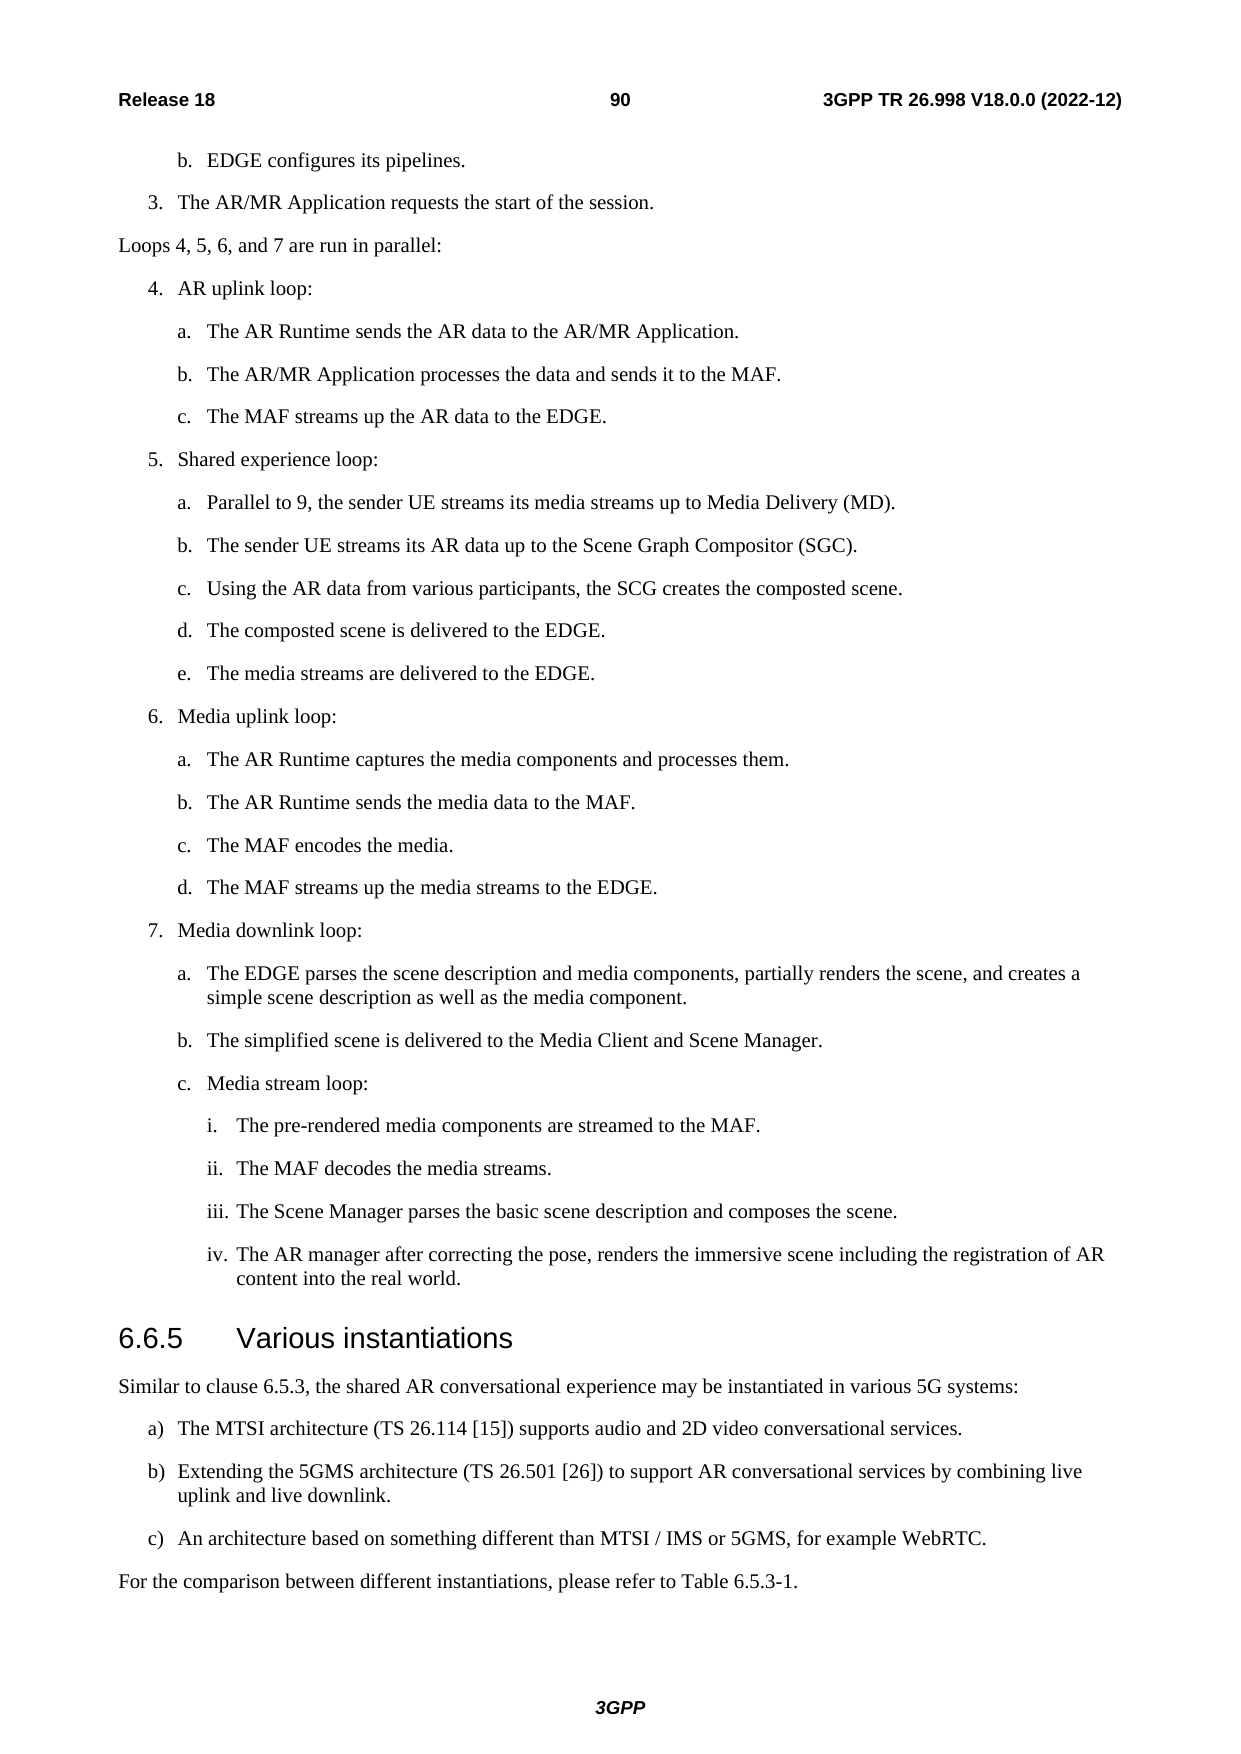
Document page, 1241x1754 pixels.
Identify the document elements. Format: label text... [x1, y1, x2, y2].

text c. Using the AR data from various participants, the SCG creates the composted scene. [177, 576, 1122, 600]
text b. The simplified scene is delivered to the Media Client and Scene Manager. [177, 1028, 1122, 1052]
text c. The MAF encodes the media. [177, 832, 1122, 857]
text Loops 4, 5, 6, and 7 are run in parallel: [118, 233, 1122, 257]
text b. EDGE configures its pipelines. [177, 147, 1122, 172]
text a. The EDGE parses the scene description and media components, partially renders the scene, and creates a simple scene description as well as the media component. [177, 961, 1122, 1009]
text b. The AR Runtime sends the media data to the MAF. [177, 790, 1122, 814]
text 5. Shared experience loop: [148, 447, 1122, 471]
text iv. The AR manager after correcting the pose, renders the immersive scene including the registration of AR content into the real world. [207, 1242, 1122, 1290]
text b) Extending the 5GMS architecture (TS 26.501 [26]) to support AR conversational services by combining live uplink and live downlink. [148, 1459, 1122, 1507]
text d. The MAF streams up the media streams to the EDGE. [177, 875, 1122, 899]
text c. The MAF streams up the AR data to the EDGE. [177, 404, 1122, 428]
text ii. The MAF decodes the media streams. [207, 1156, 1122, 1180]
text i. The pre-rendered media components are streamed to the MAF. [207, 1113, 1122, 1137]
text d. The composted scene is delivered to the EDGE. [177, 618, 1122, 642]
text a. The AR Runtime sends the AR data to the AR/MR Application. [177, 319, 1122, 343]
text iii. The Scene Manager parses the basic scene description and composes the scene. [207, 1199, 1122, 1223]
text a. Parallel to 9, the sender UE streams its media streams up to Media Delivery (MD). [177, 490, 1122, 514]
text a. The AR Runtime captures the media components and processes them. [177, 747, 1122, 771]
text 3. The AR/MR Application requests the start of the session. [148, 190, 1122, 214]
text For the comparison between different instantiations, please refer to Table 6.5.3-1. [118, 1569, 1122, 1593]
text 6. Media uplink loop: [148, 704, 1122, 728]
text c) An architecture based on something different than MTSI / IMS or 5GMS, for example WebRTC. [148, 1526, 1122, 1550]
text Similar to clause 6.5.3, the shared AR conversational experience may be instantiated in various 5G systems: [118, 1373, 1122, 1398]
subtitle 6.6.5 Various instantiations [118, 1321, 1122, 1355]
text 4. AR uplink loop: [148, 276, 1122, 300]
text b. The sender UE streams its AR data up to the Scene Graph Compositor (SGC). [177, 533, 1122, 557]
text e. The media streams are delivered to the EDGE. [177, 661, 1122, 685]
text b. The AR/MR Application processes the data and sends it to the MAF. [177, 362, 1122, 386]
text a) The MTSI architecture (TS 26.114 [15]) supports audio and 2D video conversational services. [148, 1416, 1122, 1440]
text c. Media stream loop: [177, 1071, 1122, 1095]
text 7. Media downlink loop: [148, 918, 1122, 942]
